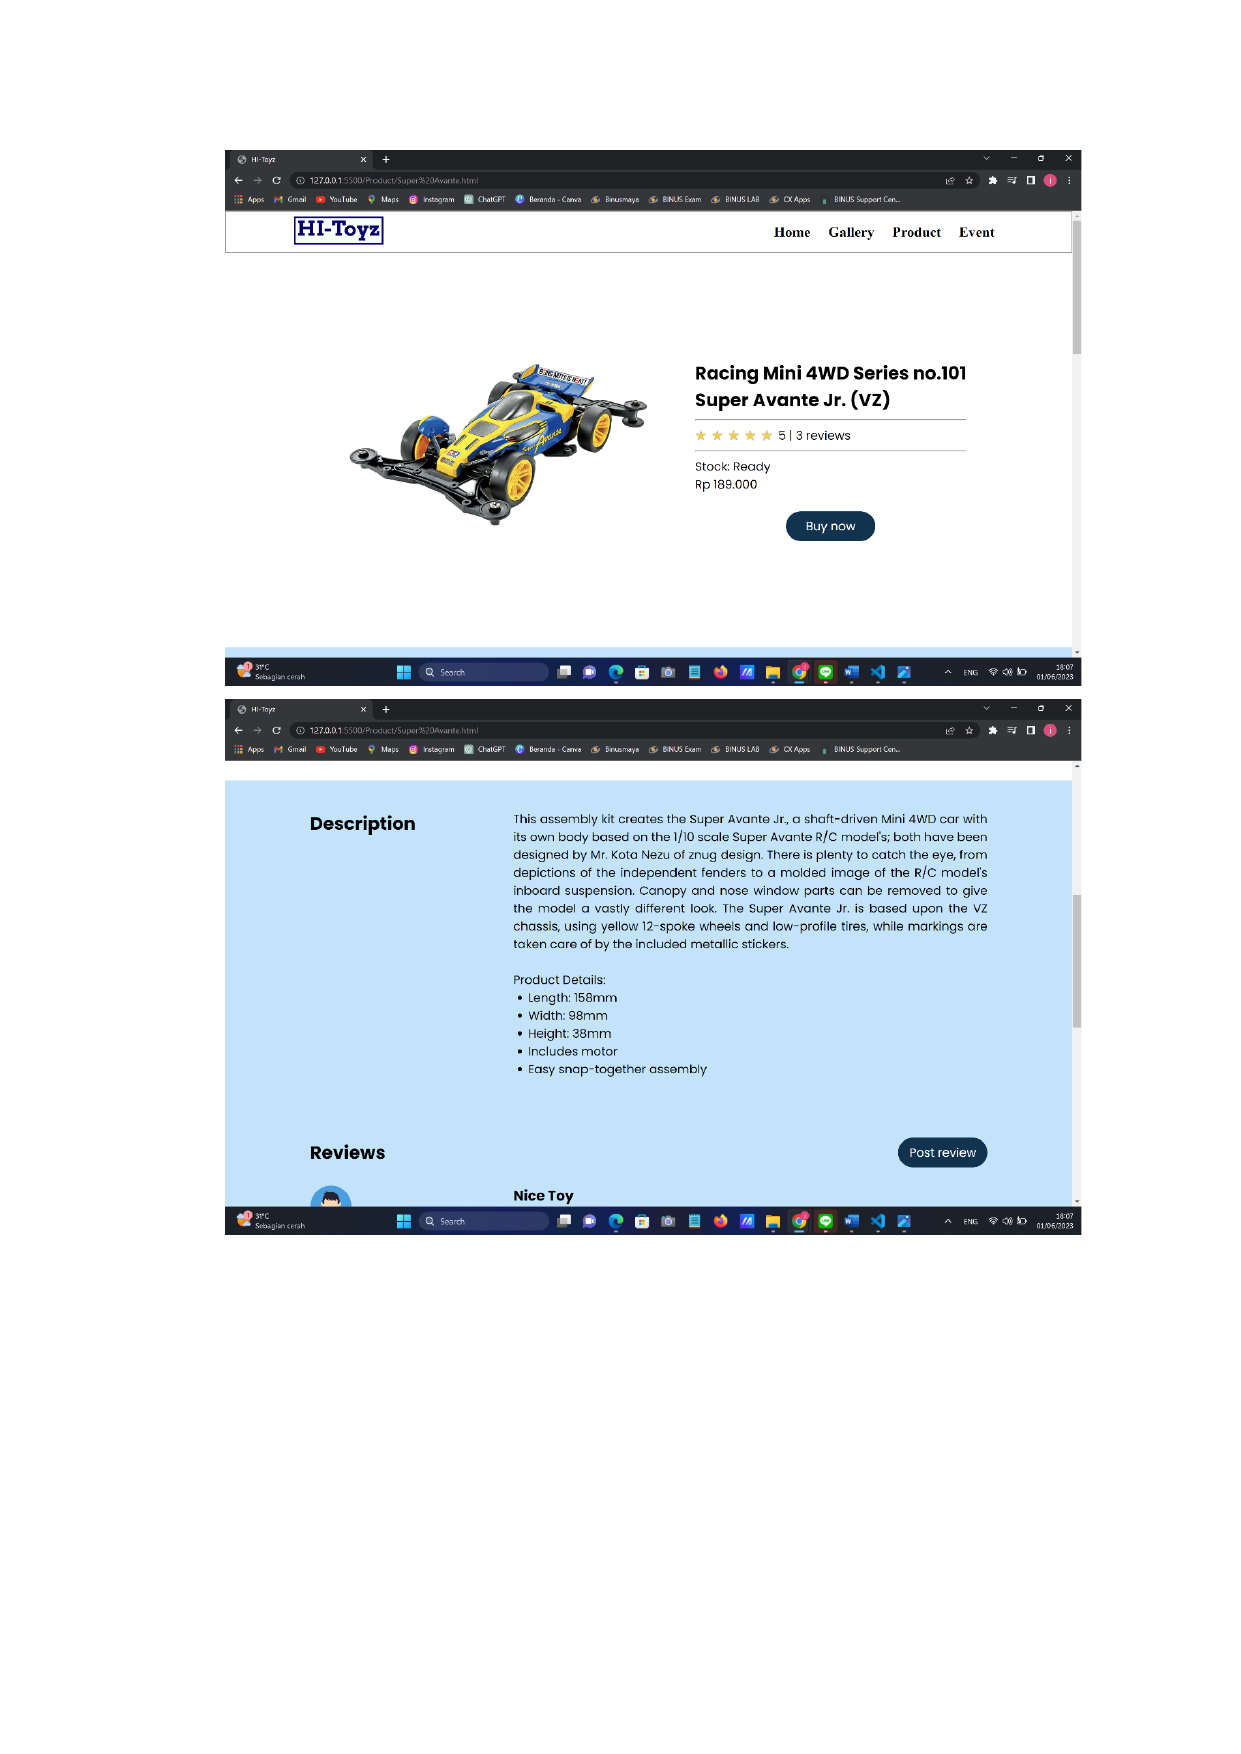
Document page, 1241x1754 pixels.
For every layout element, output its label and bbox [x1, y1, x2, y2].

picture [225, 150, 1082, 686]
picture [225, 699, 1082, 1235]
